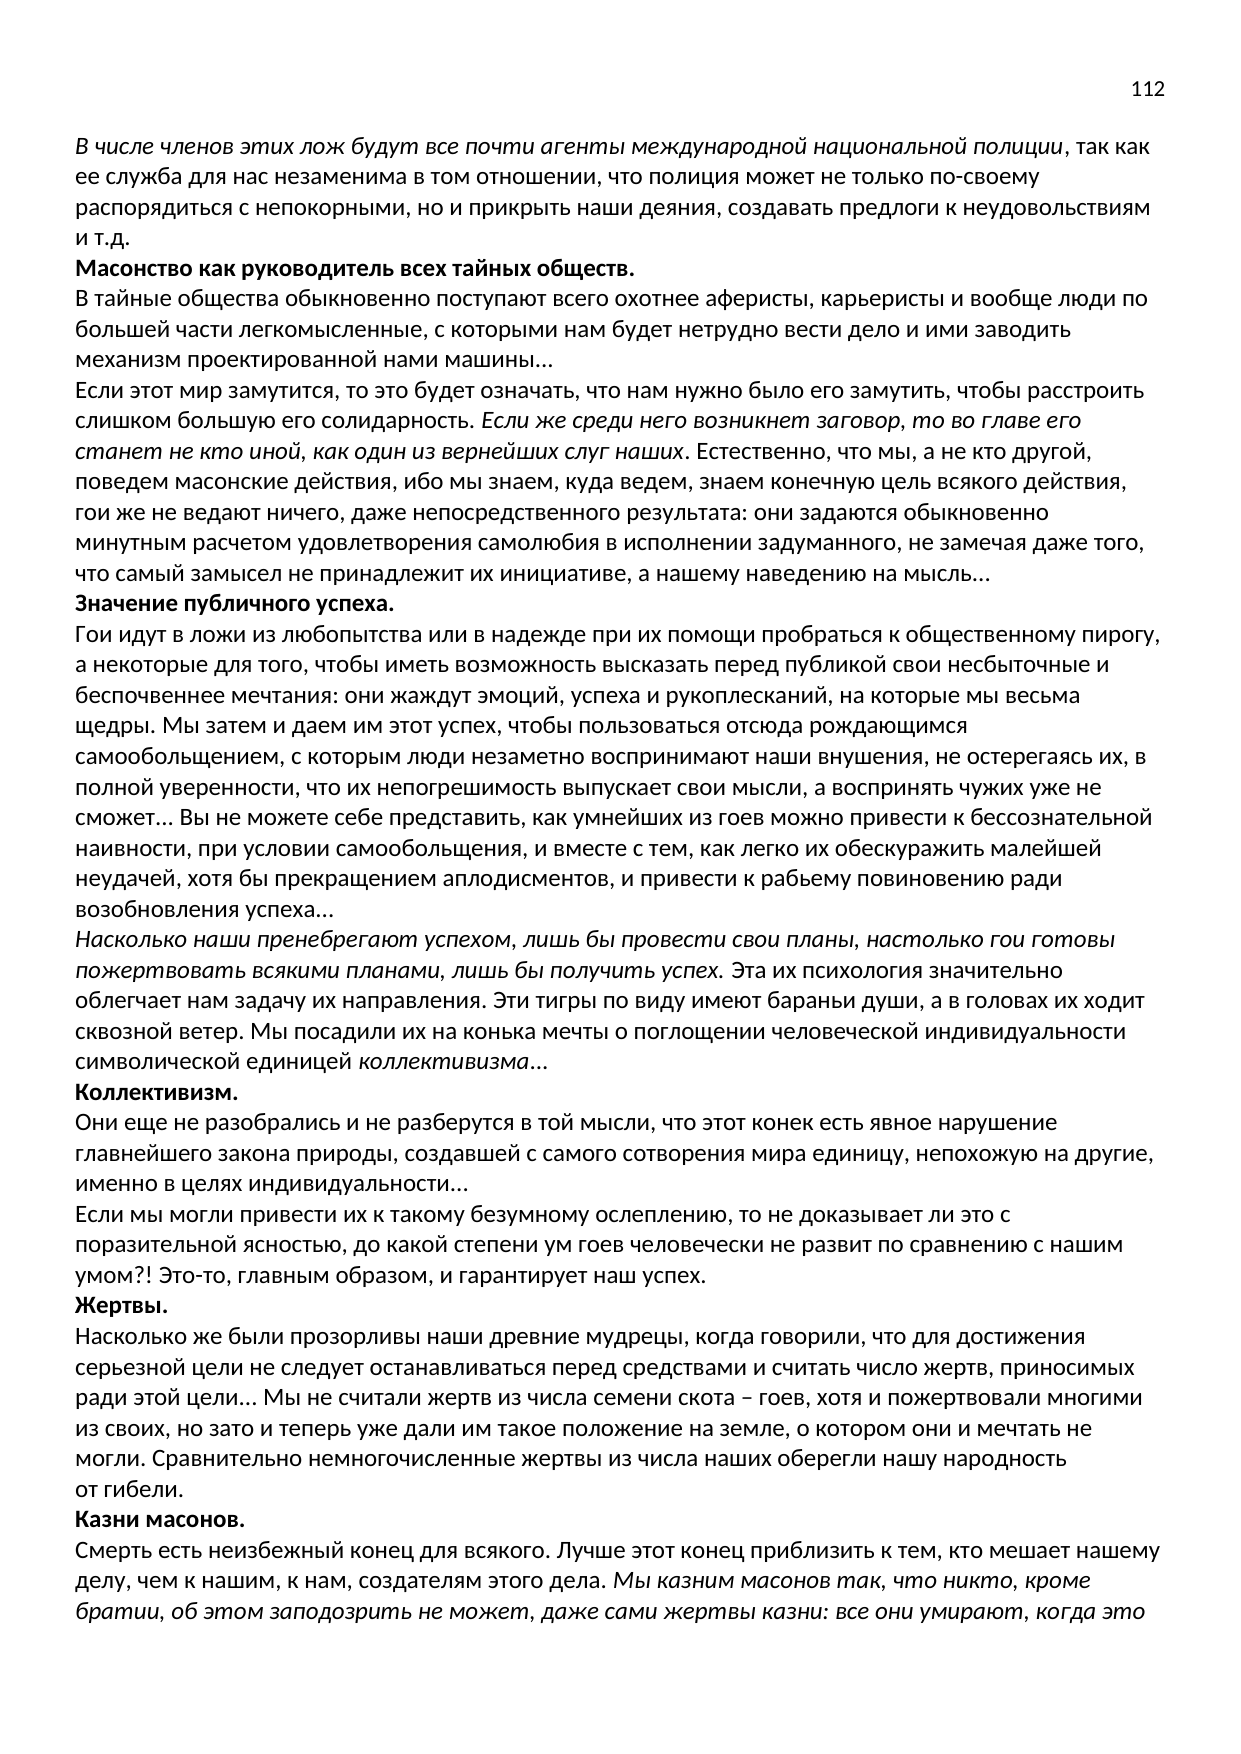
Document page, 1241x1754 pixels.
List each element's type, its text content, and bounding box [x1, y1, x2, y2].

text Коллективизм. [75, 1076, 1165, 1106]
text ради этой цели... Мы не считали жертв из числа семени скота – гоев, хотя и пожертвовали многими из своих, но зато и теперь уже дали им такое положение на земле, о котором они и мечтать не могли. Сравнительно немногочисленные жертвы из числа наших оберегли нашу народность [75, 1381, 1165, 1473]
text Гои идут в ложи из любопытства или в надежде при их помощи пробраться к общественному пирогу, [75, 618, 1165, 649]
text а некоторые для того, чтобы иметь возможность высказать перед публикой свои несбыточные и беспочвеннее мечтания: они жаждут эмоций, успеха и рукоплесканий, на которые мы весьма щедры. Мы затем и даем им этот успех, чтобы пользоваться отсюда рождающимся самообольщением, с которым люди незаметно воспринимают наши внушения, не остерегаясь их, в полной уверенности, что их непогрешимость выпускает свои мысли, а воспринять чужих уже не сможет... Вы не можете себе представить, как умнейших из гоев можно привести к бессознательной наивности, при условии самообольщения, и вместе с тем, как легко их обескуражить малейшей неудачей, хотя бы прекращением аплодисментов, и привести к рабьему повиновению ради возобновления успеха... [75, 649, 1165, 923]
text В числе членов этих лож будут все почти агенты международной национальной полиции, так как ее служба для нас незаменима в том отношении, что полиция может не только по-своему распорядиться с непокорными, но и прикрыть наши деяния, создавать предлоги к неудовольствиям и т.д. [75, 130, 1165, 252]
text Смерть есть неизбежный конец для всякого. Лучше этот конец приблизить к тем, кто мешает нашему делу, чем к нашим, к нам, создателям этого дела. Мы казним масонов так, что никто, кроме братии, об этом заподозрить не может, даже сами жертвы казни: все они умирают, когда это [75, 1534, 1165, 1625]
text от гибели. [75, 1473, 1165, 1503]
text Если мы могли привести их к такому безумному ослеплению, то не доказывает ли это с поразительной ясностью, до какой степени ум гоев человечески не развит по сравнению с нашим умом?! Это-то, главным образом, и гарантирует наш успех. [75, 1198, 1165, 1289]
text Насколько же были прозорливы наши древние мудрецы, когда говорили, что для достижения серьезной цели не следует останавливаться перед средствами и считать число жертв, приносимых [75, 1320, 1165, 1381]
text Жертвы. [75, 1289, 1165, 1320]
text В тайные общества обыкновенно поступают всего охотнее аферисты, карьеристы и вообще люди по большей части легкомысленные, с которыми нам будет нетрудно вести дело и ими заводить механизм проектированной нами машины... [75, 282, 1165, 374]
text Насколько наши пренебрегают успехом, лишь бы провести свои планы, настолько гои готовы пожертвовать всякими планами, лишь бы получить успех. Эта их психология значительно облегчает нам задачу их направления. Эти тигры по виду имеют бараньи души, а в головах их ходит сквозной ветер. Мы посадили их на конька мечты о поглощении человеческой индивидуальности [75, 923, 1165, 1045]
text символической единицей коллективизма... [75, 1045, 1165, 1076]
text Они еще не разобрались и не разберутся в той мысли, что этот конек есть явное нарушение главнейшего закона природы, создавшей с самого сотворения мирa единицу, непохожую на другие, именно в целях индивидуальности... [75, 1106, 1165, 1198]
text Казни масонов. [75, 1503, 1165, 1534]
text Значение публичного успеха. [75, 588, 1165, 618]
text Если этот мир замутится, то это будет означать, что нам нужно было его замутить, чтобы расстроить слишком большую его солидарность. Если же среди него возникнет заговор, то во главе его станет не кто иной, как один из вернейших слуг наших. Естественно, что мы, а не кто другой, поведем масонские действия, ибо мы знаем, куда ведем, знаем конечную цель всякого действия, гои же не ведают ничего, даже непосредственного результата: они задаются обыкновенно минутным расчетом удовлетворения самолюбия в исполнении задуманного, не замечая даже того, что самый замысел не принадлежит их инициативе, а нашему наведению на мысль... [75, 374, 1165, 588]
text Масонство как руководитель всех тайных обществ. [75, 252, 1165, 282]
